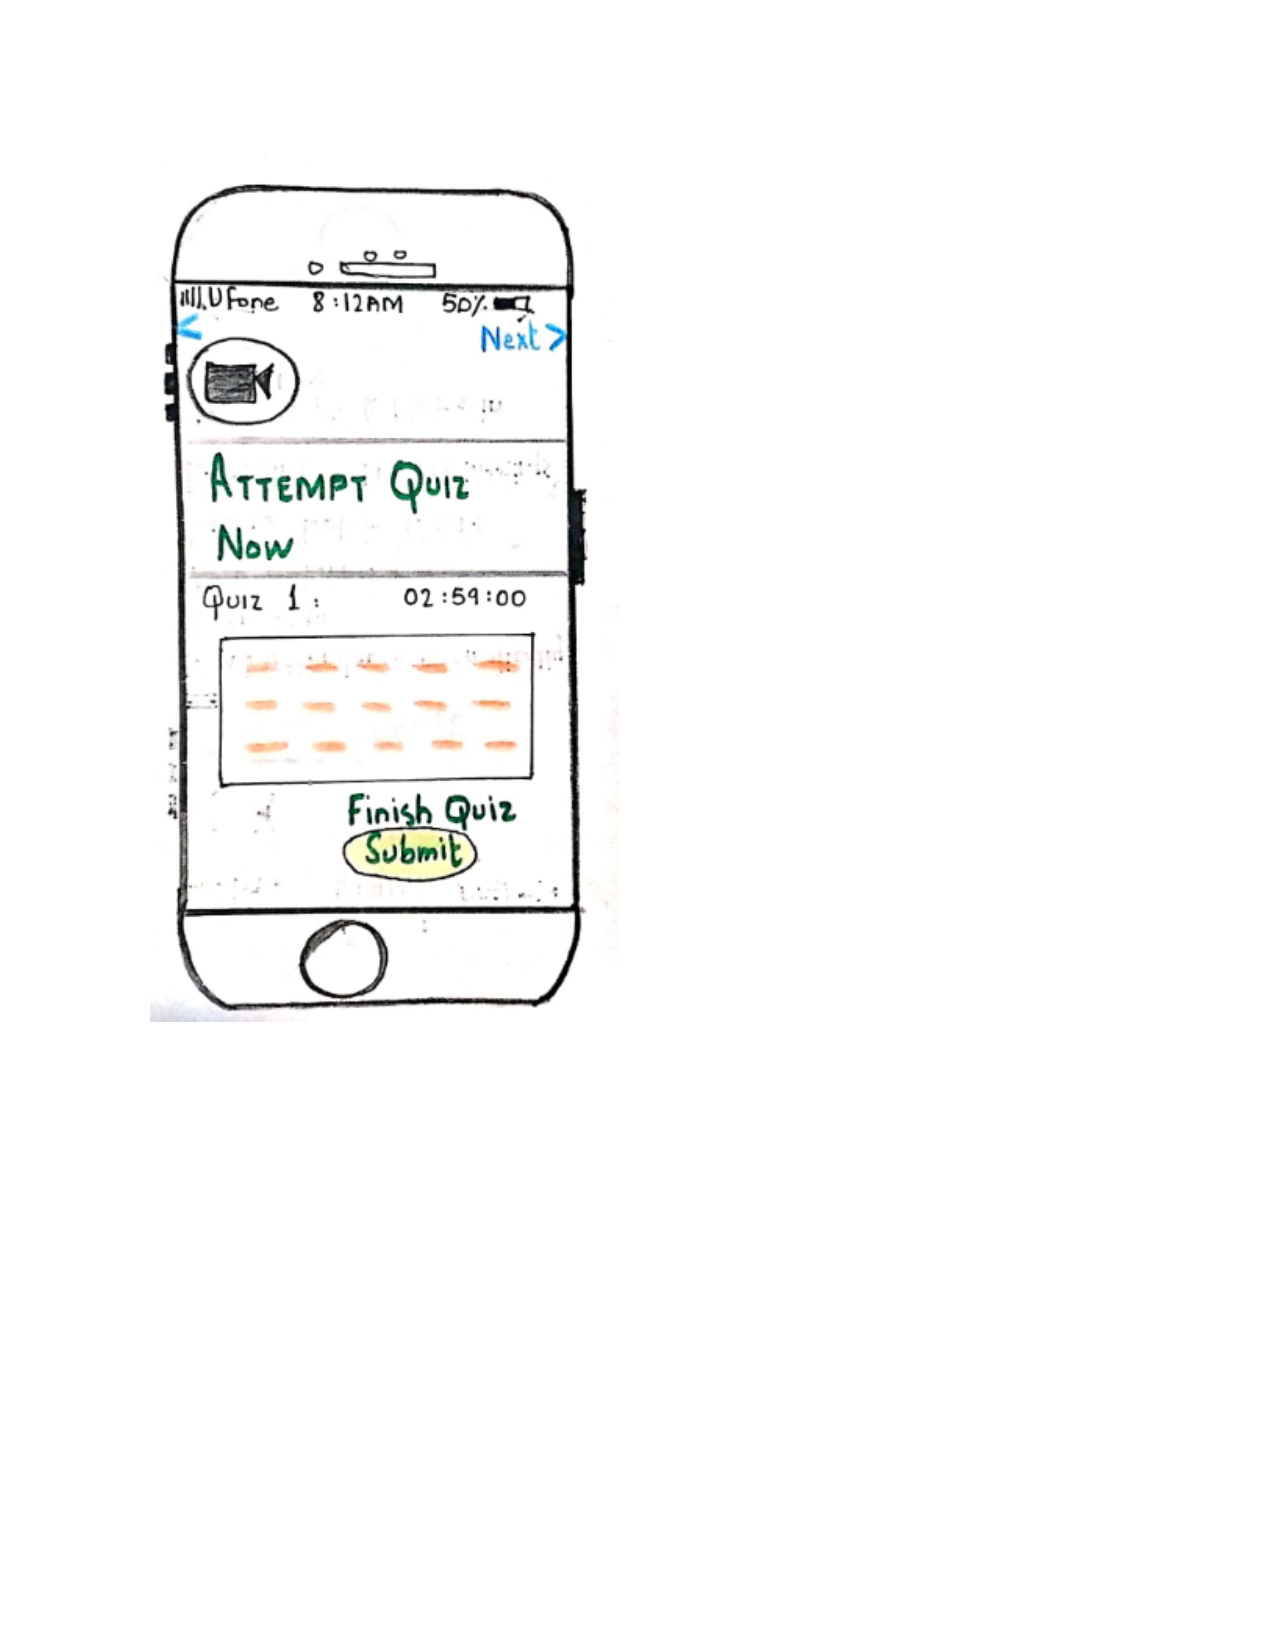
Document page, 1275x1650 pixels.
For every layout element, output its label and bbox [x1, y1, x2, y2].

picture [150, 150, 619, 1022]
